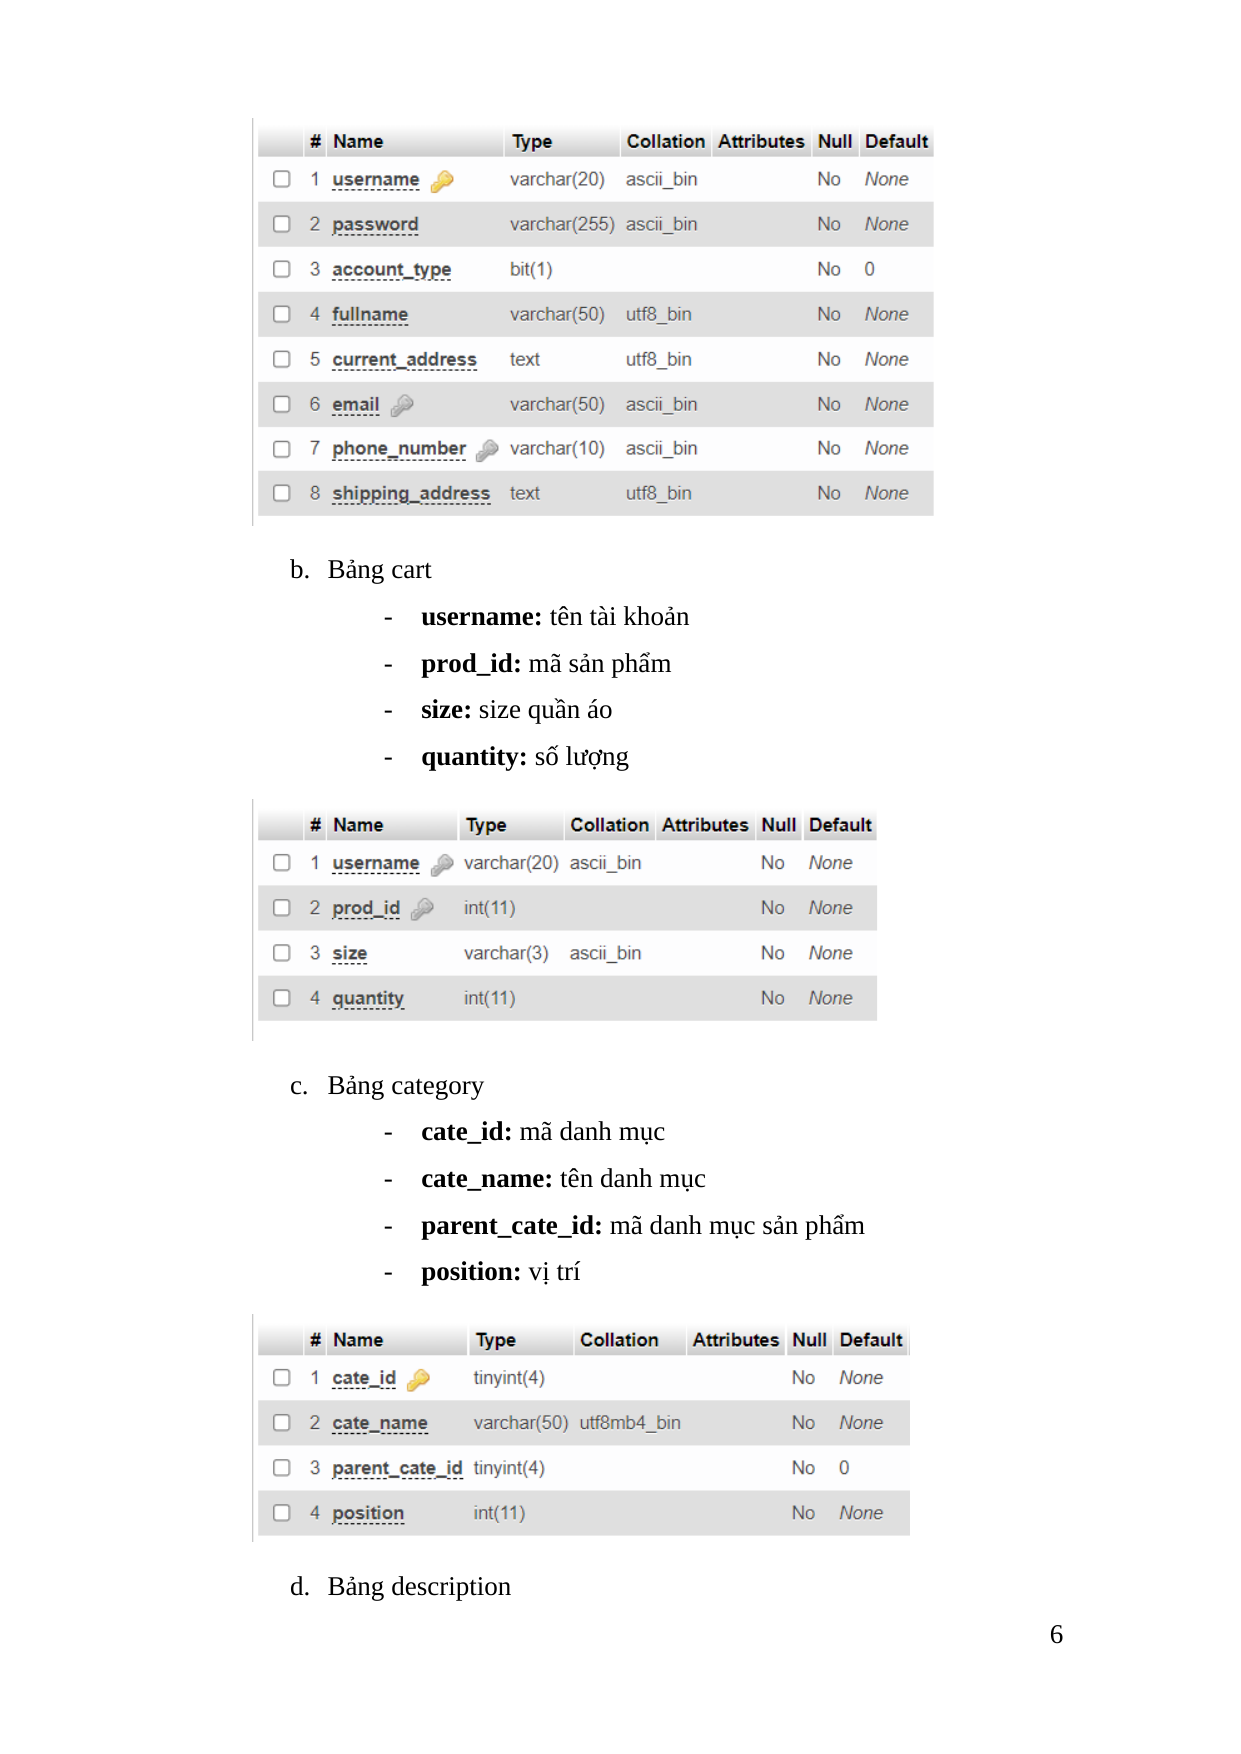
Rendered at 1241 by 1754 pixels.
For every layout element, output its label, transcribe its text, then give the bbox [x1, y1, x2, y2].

list Bảng category [290, 1069, 1063, 1100]
list size: size quần áo [383, 694, 1063, 725]
list cate_name: tên danh mục [383, 1162, 1063, 1193]
list Bảng cart [290, 554, 1063, 585]
list Bảng description [290, 1570, 1063, 1601]
list parent_cate_id: mã danh mục sản phẩm [383, 1209, 1063, 1240]
list quantity: số lượng [383, 740, 1063, 771]
picture [252, 118, 934, 526]
list prod_id: mã sản phẩm [383, 647, 1063, 678]
list cate_id: mã danh mục [383, 1115, 1063, 1147]
picture [252, 1314, 910, 1542]
list position: vị trí [383, 1255, 1063, 1287]
picture [252, 799, 878, 1041]
list username: tên tài khoản [383, 600, 1063, 631]
